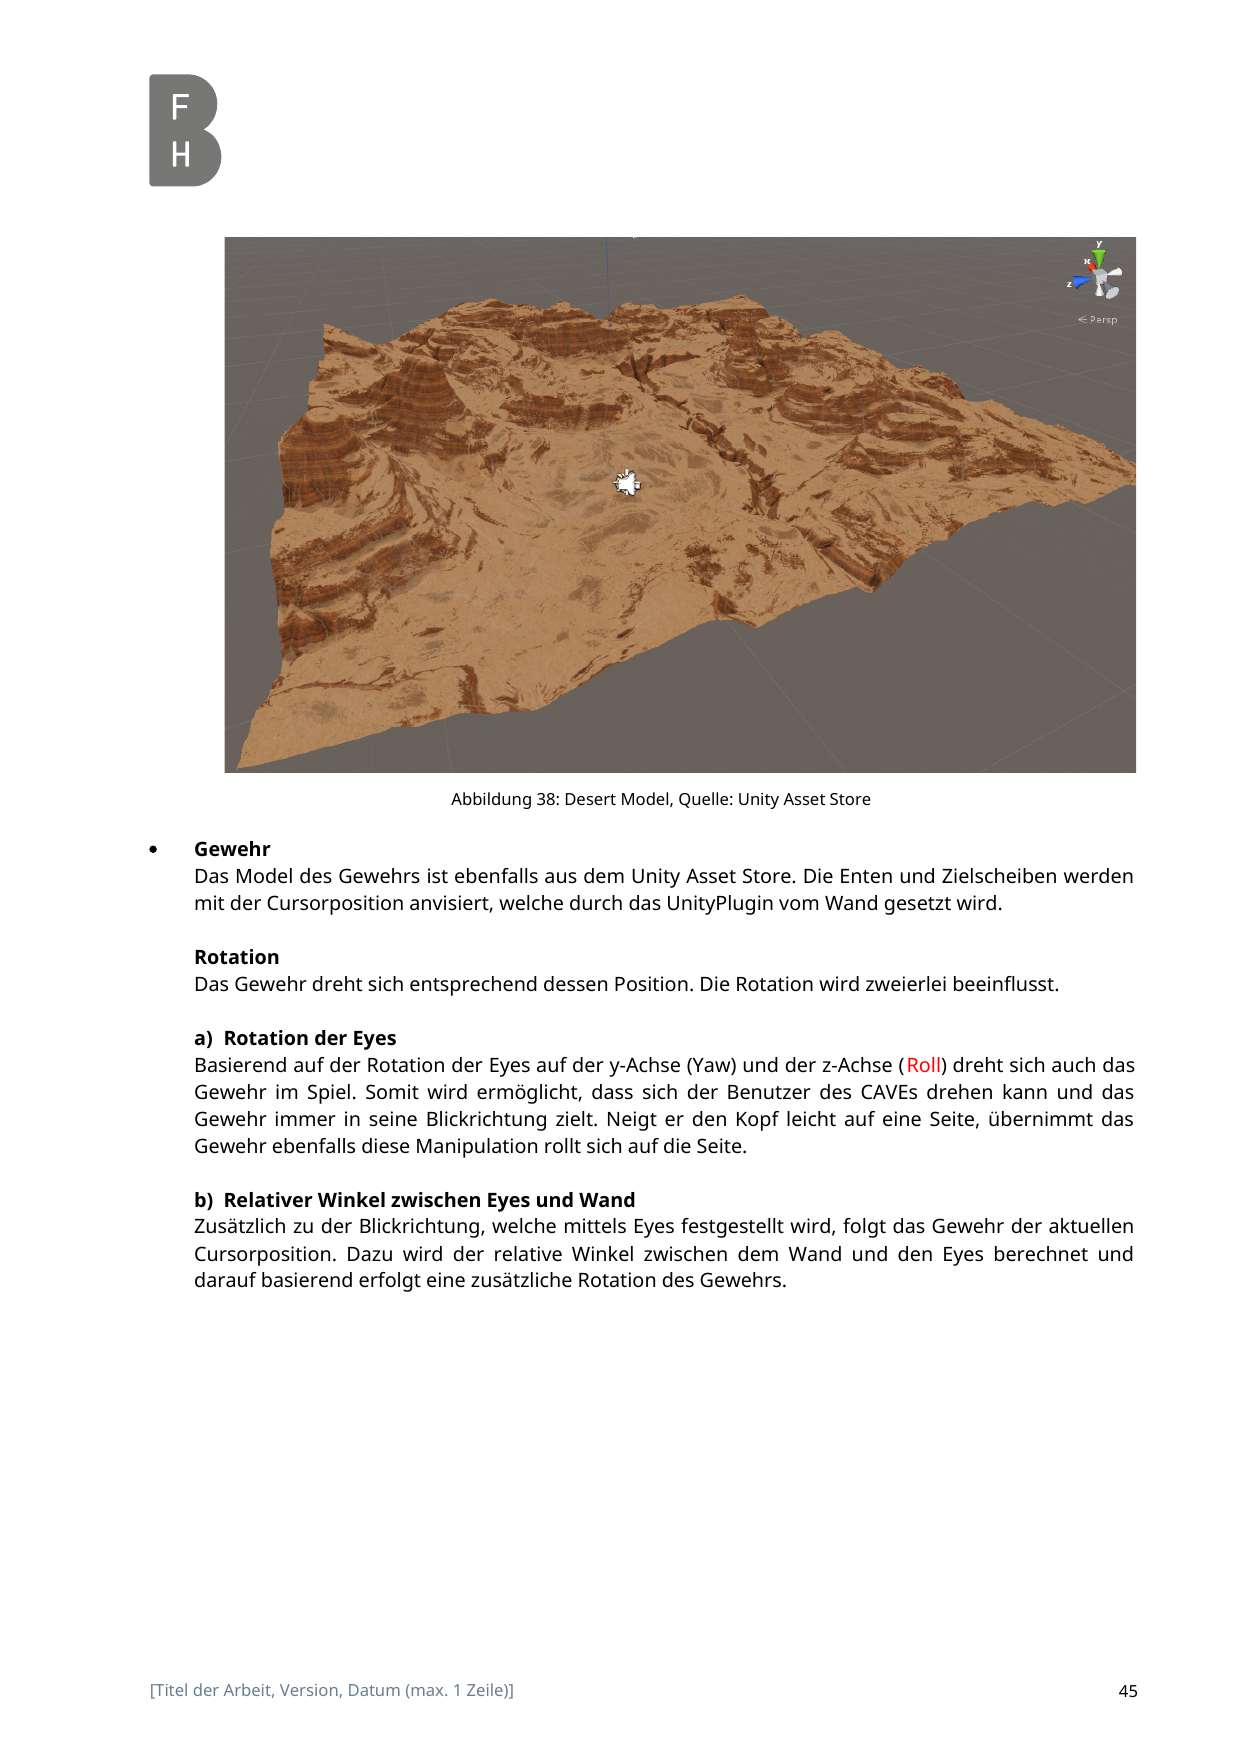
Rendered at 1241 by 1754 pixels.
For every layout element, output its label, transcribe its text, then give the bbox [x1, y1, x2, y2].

list Zusätzlich zu der Blickrichtung, welche mittels Eyes festgestellt wird, folgt das Gewehr der aktuellen Cursorposition. Dazu wird der relative Winkel zwischen dem Wand und den Eyes berechnet und darauf basierend erfolgt eine zusätzliche Rotation des Gewehrs. [194, 1213, 1136, 1294]
picture [224, 237, 1137, 773]
list Rotation [194, 943, 1136, 970]
list Das Model des Gewehrs ist ebenfalls aus dem Unity Asset Store. Die Enten und Zielscheiben werden mit der Cursorposition anvisiert, welche durch das UnityPlugin vom Wand gesetzt wird. [194, 862, 1136, 916]
list Relativer Winkel zwischen Eyes und Wand [194, 1186, 1136, 1213]
list Das Gewehr dreht sich entsprechend dessen Position. Die Rotation wird zweierlei beeinflusst. [194, 970, 1136, 997]
text Abbildung 38: Desert Model, Quelle: Unity Asset Store [187, 785, 1136, 810]
list Basierend auf der Rotation der Eyes auf der y-Achse (Yaw) und der z-Achse (Roll) dreht sich auch das Gewehr im Spiel. Somit wird ermöglicht, dass sich der Benutzer des CAVEs drehen kann und das Gewehr immer in seine Blickrichtung zielt. Neigt er den Kopf leicht auf eine Seite, übernimmt das Gewehr ebenfalls diese Manipulation rollt sich auf die Seite. [194, 1051, 1136, 1159]
list Rotation der Eyes [194, 1024, 1136, 1051]
list Gewehr [149, 835, 1136, 862]
